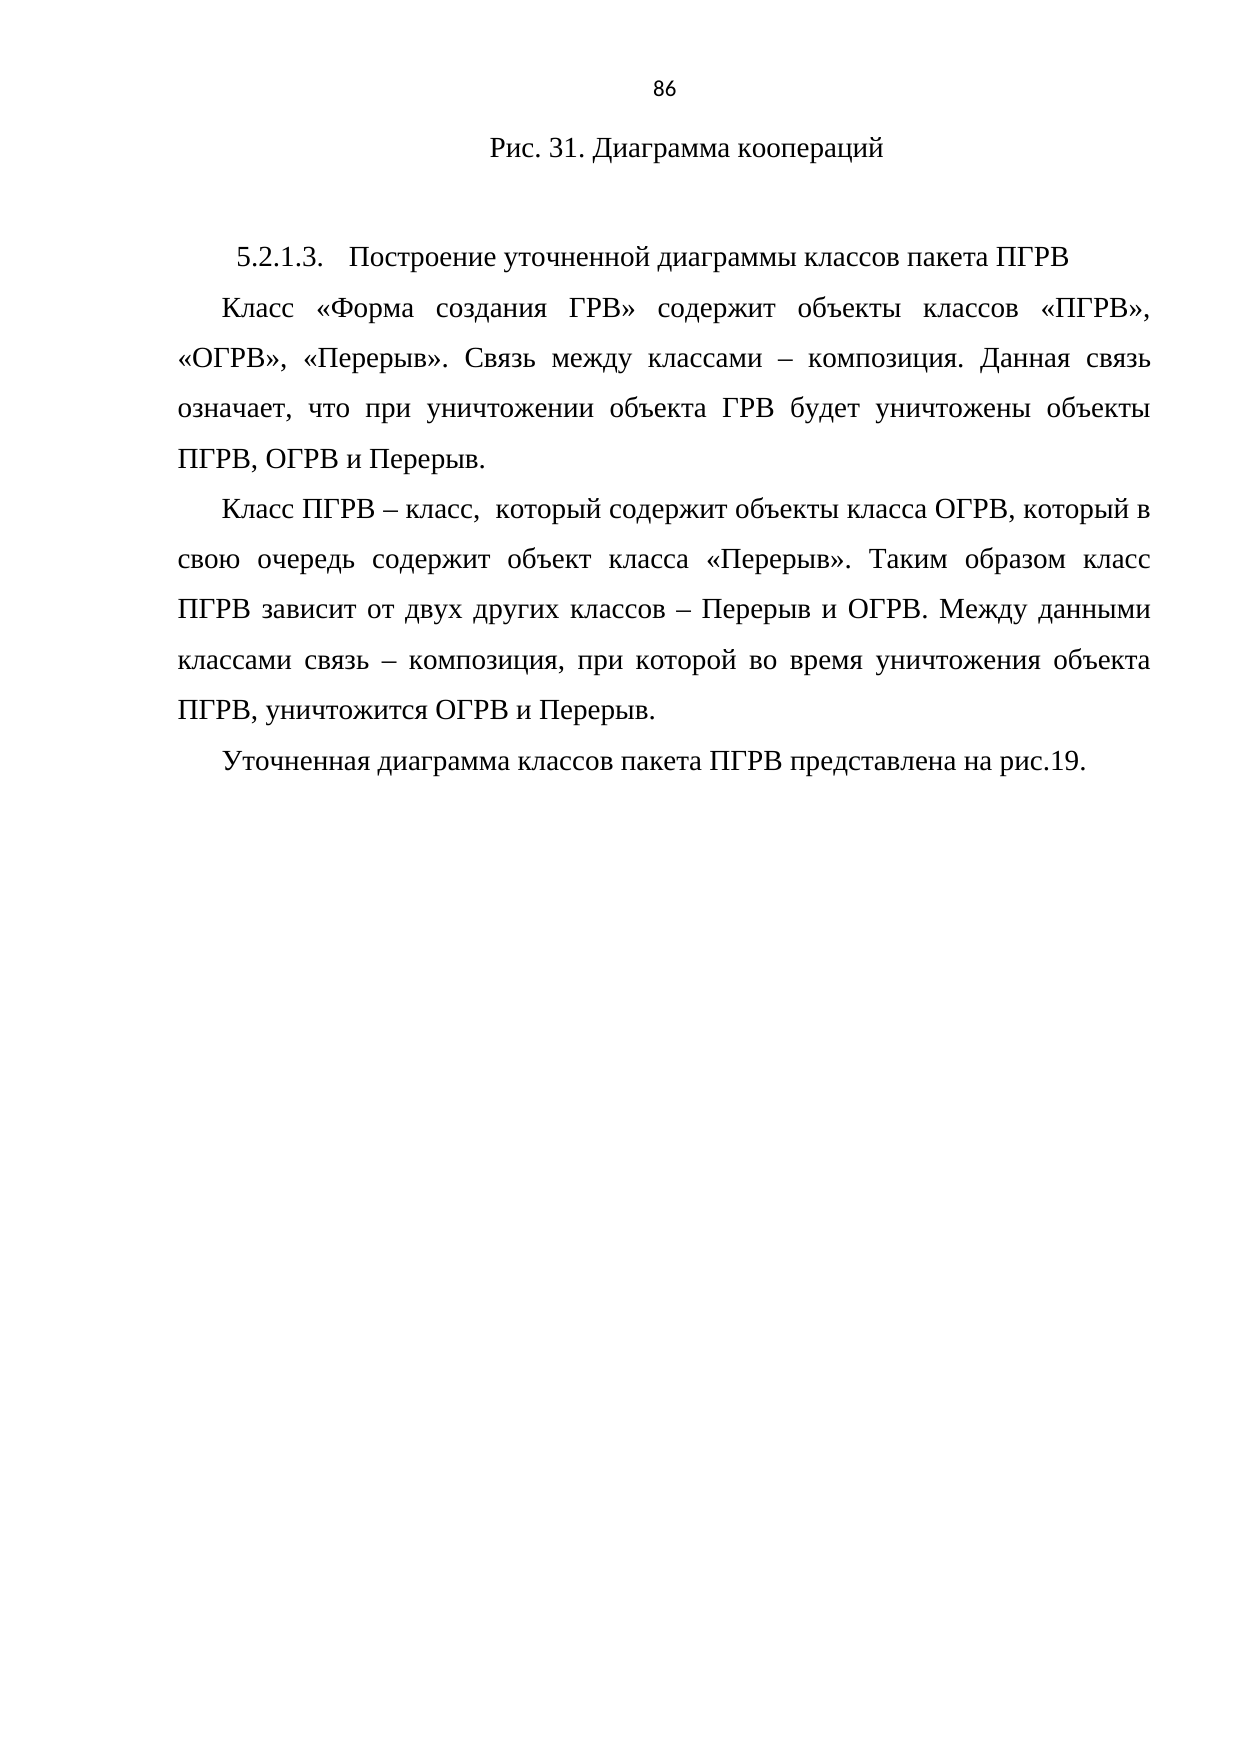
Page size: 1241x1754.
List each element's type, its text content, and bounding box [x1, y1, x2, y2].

subtitle Построение уточненной диаграммы классов пакета ПГРВ [236, 239, 1152, 273]
text Класс «Форма создания ГРВ» содержит объекты классов «ПГРВ», «ОГРВ», «Перерыв». Связь между классами – композиция. Данная связь означает, что при уничтожении объекта ГРВ будет уничтожены объекты ПГРВ, ОГРВ и Перерыв. [177, 290, 1152, 474]
text Класс ПГРВ – класс, который содержит объекты класса ОГРВ, который в свою очередь содержит объект класса «Перерыв». Таким образом класс ПГРВ зависит от двух других классов – Перерыв и ОГРВ. Между данными классами связь – композиция, при которой во время уничтожения объекта ПГРВ, уничтожится ОГРВ и Перерыв. [177, 491, 1152, 726]
text Рис. 31. Диаграмма коопераций [177, 130, 1152, 163]
text Уточненная диаграмма классов пакета ПГРВ представлена на рис.19. [177, 743, 1152, 776]
